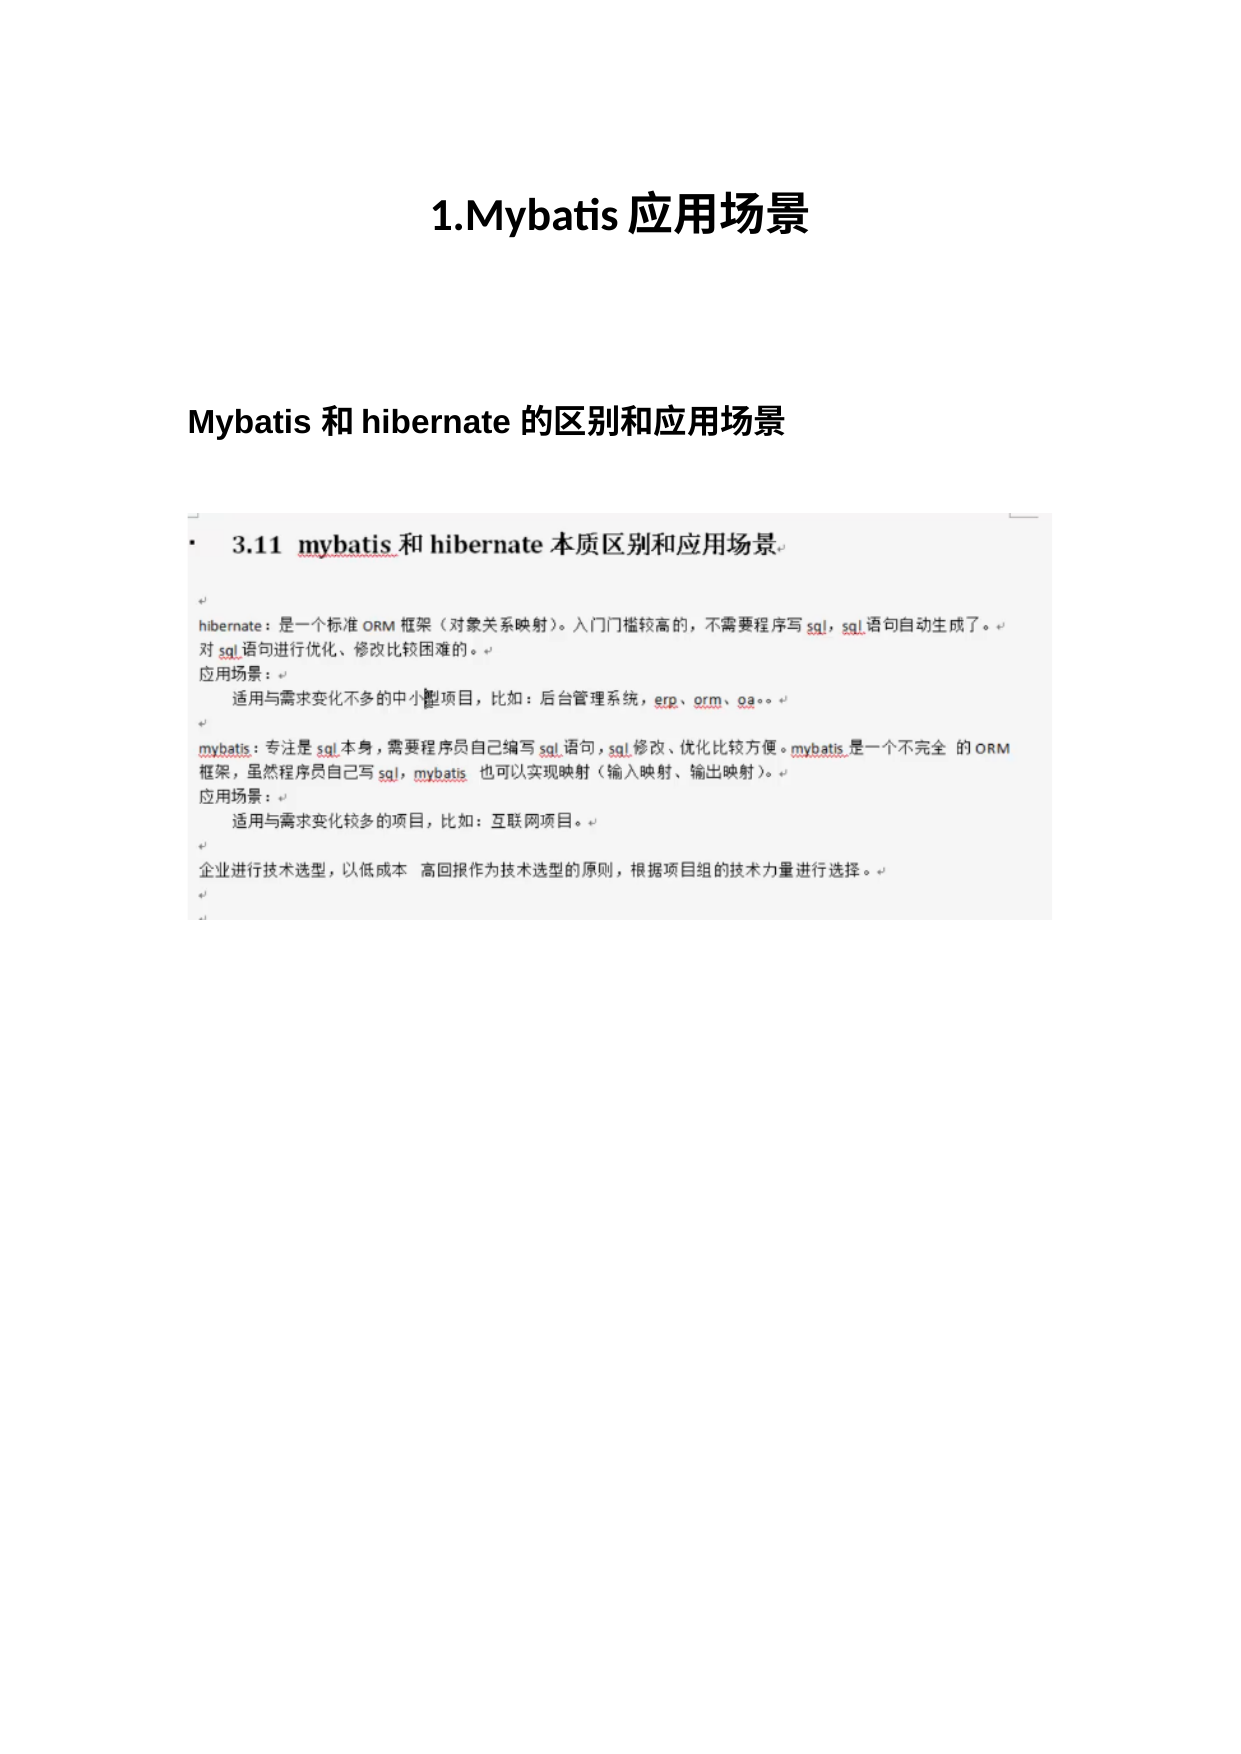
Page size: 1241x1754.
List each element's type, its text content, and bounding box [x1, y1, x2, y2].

subtitle Mybatis 和hibernate 的区别和应用场景 [187, 387, 1053, 452]
subtitle 1.Mybatis应用场景 [187, 162, 1053, 259]
picture [187, 513, 1053, 920]
